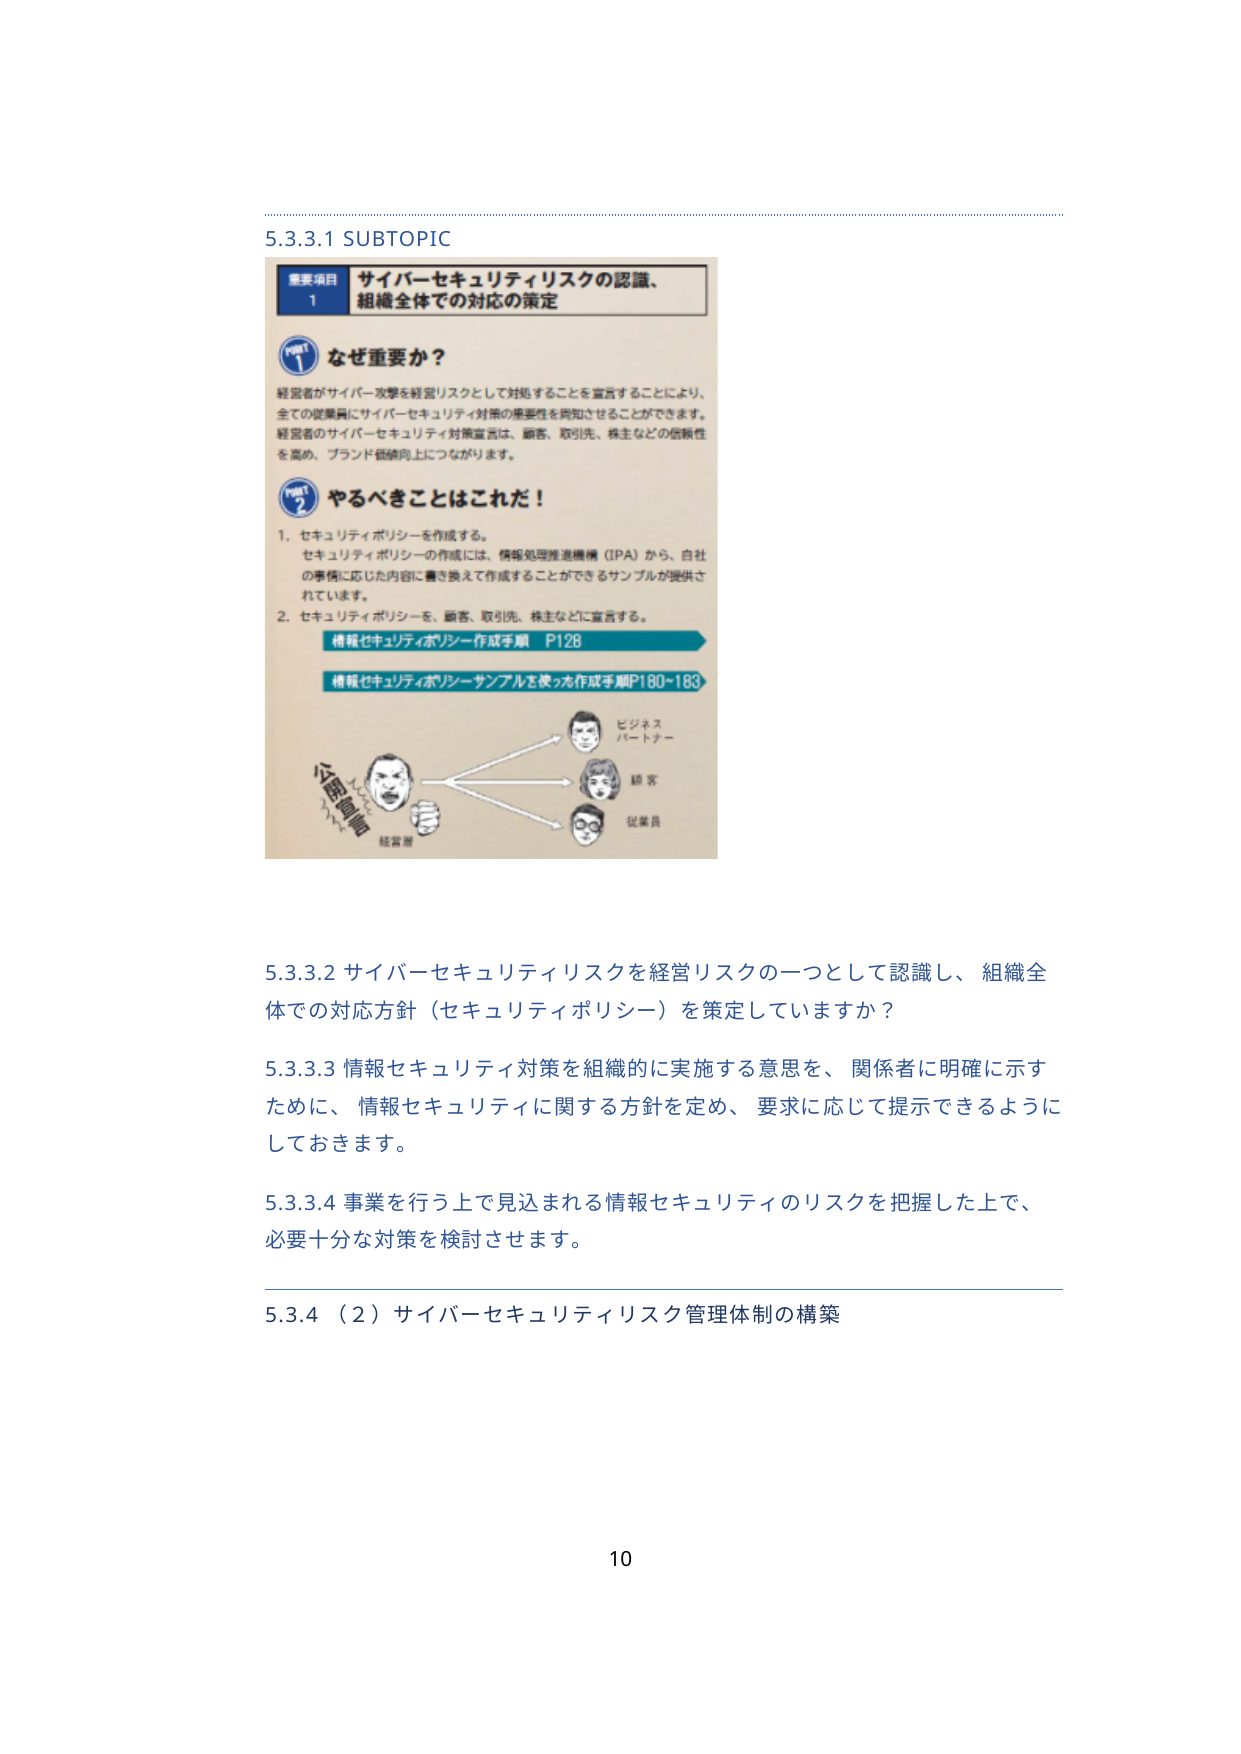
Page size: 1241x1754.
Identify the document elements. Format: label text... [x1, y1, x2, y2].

text 情報セキュリティ対策を組織的に実施する意思を、 関係者に明確に示すために、 情報セキュリティに関する方針を定め、 要求に応じて提示できるようにしておきます。 [265, 1043, 1063, 1161]
picture [264, 257, 718, 859]
text （２）サイバーセキュリティリスク管理体制の構築 [265, 1290, 1063, 1332]
text 事業を行う上で見込まれる情報セキュリティのリスクを把握した上で、 必要十分な対策を検討させます。 [265, 1177, 1063, 1257]
text サイバーセキュリティリスクを経営リスクの一つとして認識し、 組織全体での対応方針（セキュリティポリシー）を策定していますか？ [265, 947, 1063, 1028]
